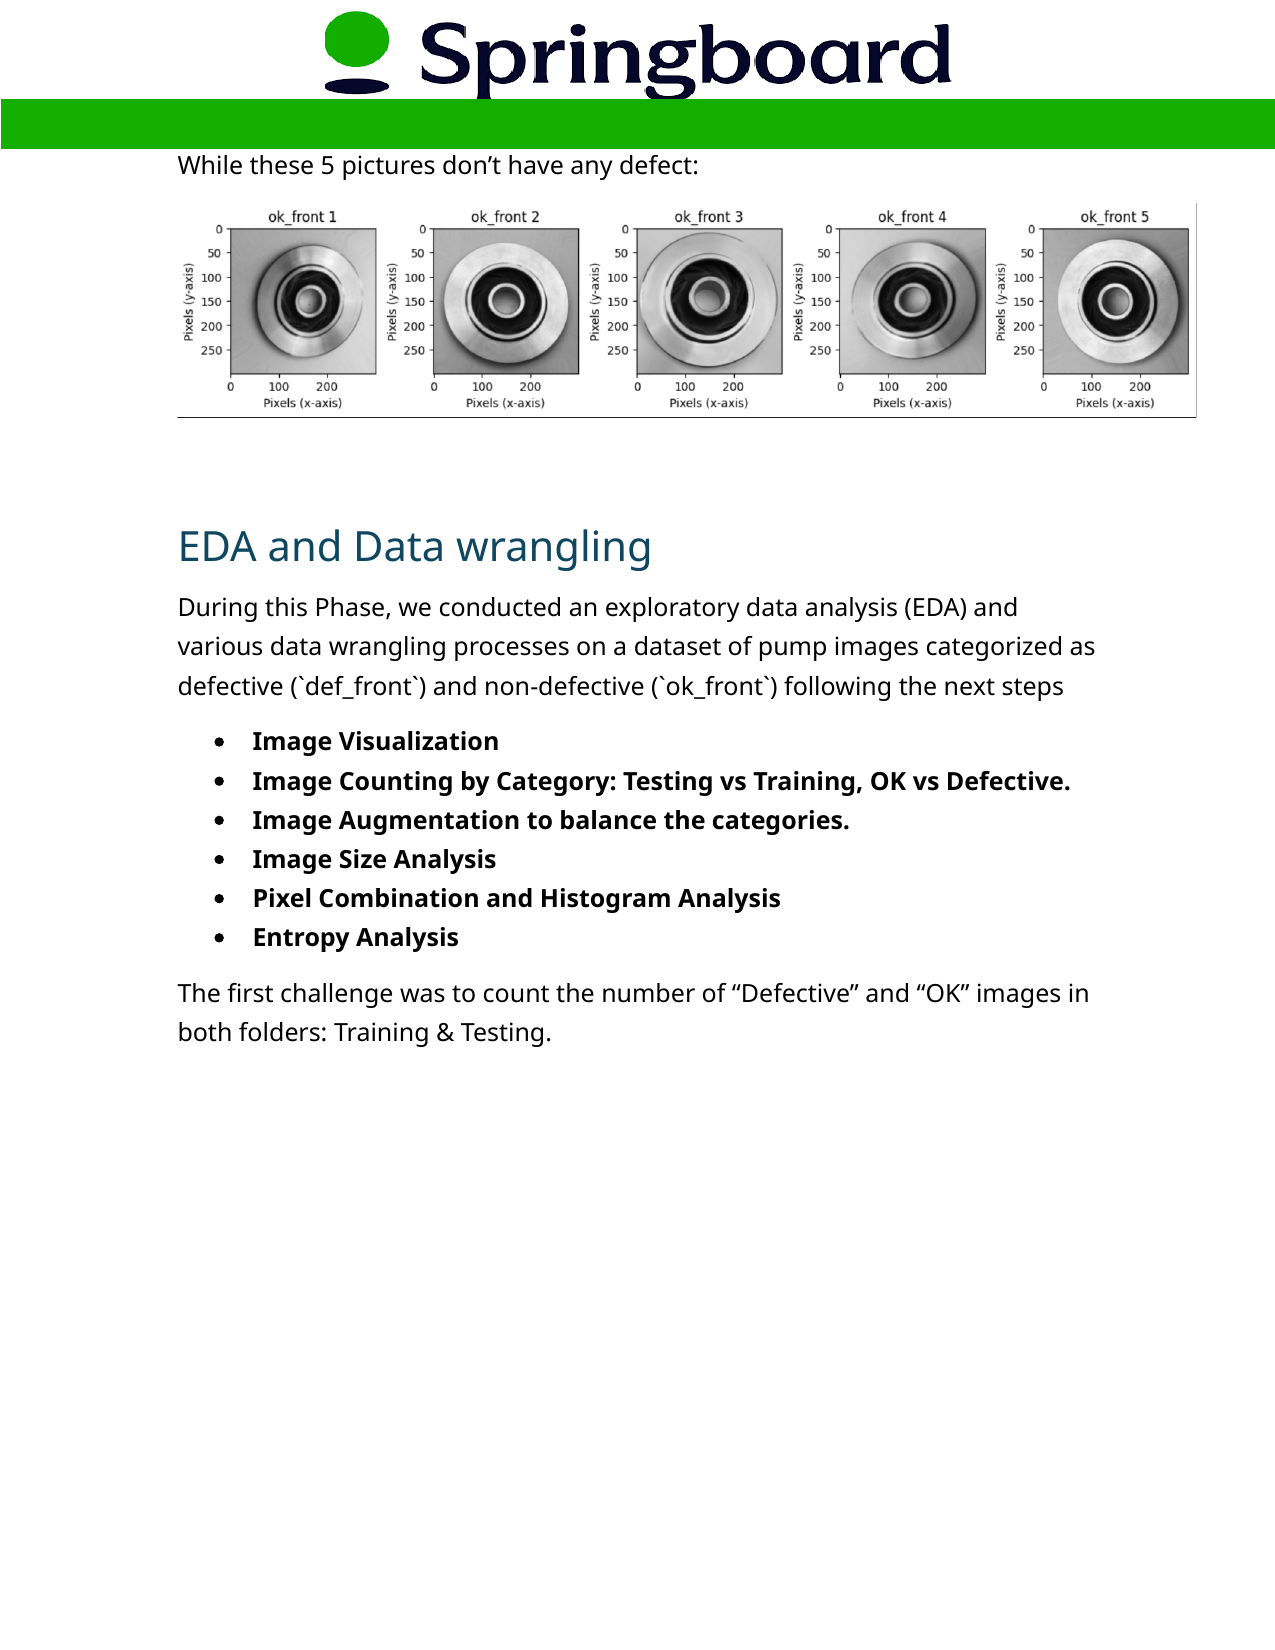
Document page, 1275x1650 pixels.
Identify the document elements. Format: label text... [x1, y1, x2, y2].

text The first challenge was to count the number of “Defective” and “OK” images in both folders: Training & Testing. [177, 976, 1098, 1049]
picture [177, 203, 1197, 418]
text While these 5 pictures don’t have any defect: [177, 148, 1098, 182]
list Entropy Analysis [215, 920, 1098, 954]
text During this Phase, we conducted an exploratory data analysis (EDA) and various data wrangling processes on a dataset of pump images categorized as defective (`def_front`) and non-defective (`ok_front`) following the next steps [177, 590, 1098, 702]
list Image Augmentation to balance the categories. [215, 802, 1098, 836]
picture [325, 11, 952, 99]
subtitle EDA and Data wrangling [177, 516, 1098, 573]
list Pixel Combination and Histogram Analysis [215, 881, 1098, 915]
list Image Size Analysis [215, 842, 1098, 876]
list Image Visualization [215, 724, 1098, 758]
list Image Counting by Category: Testing vs Training, OK vs Defective. [215, 763, 1098, 797]
